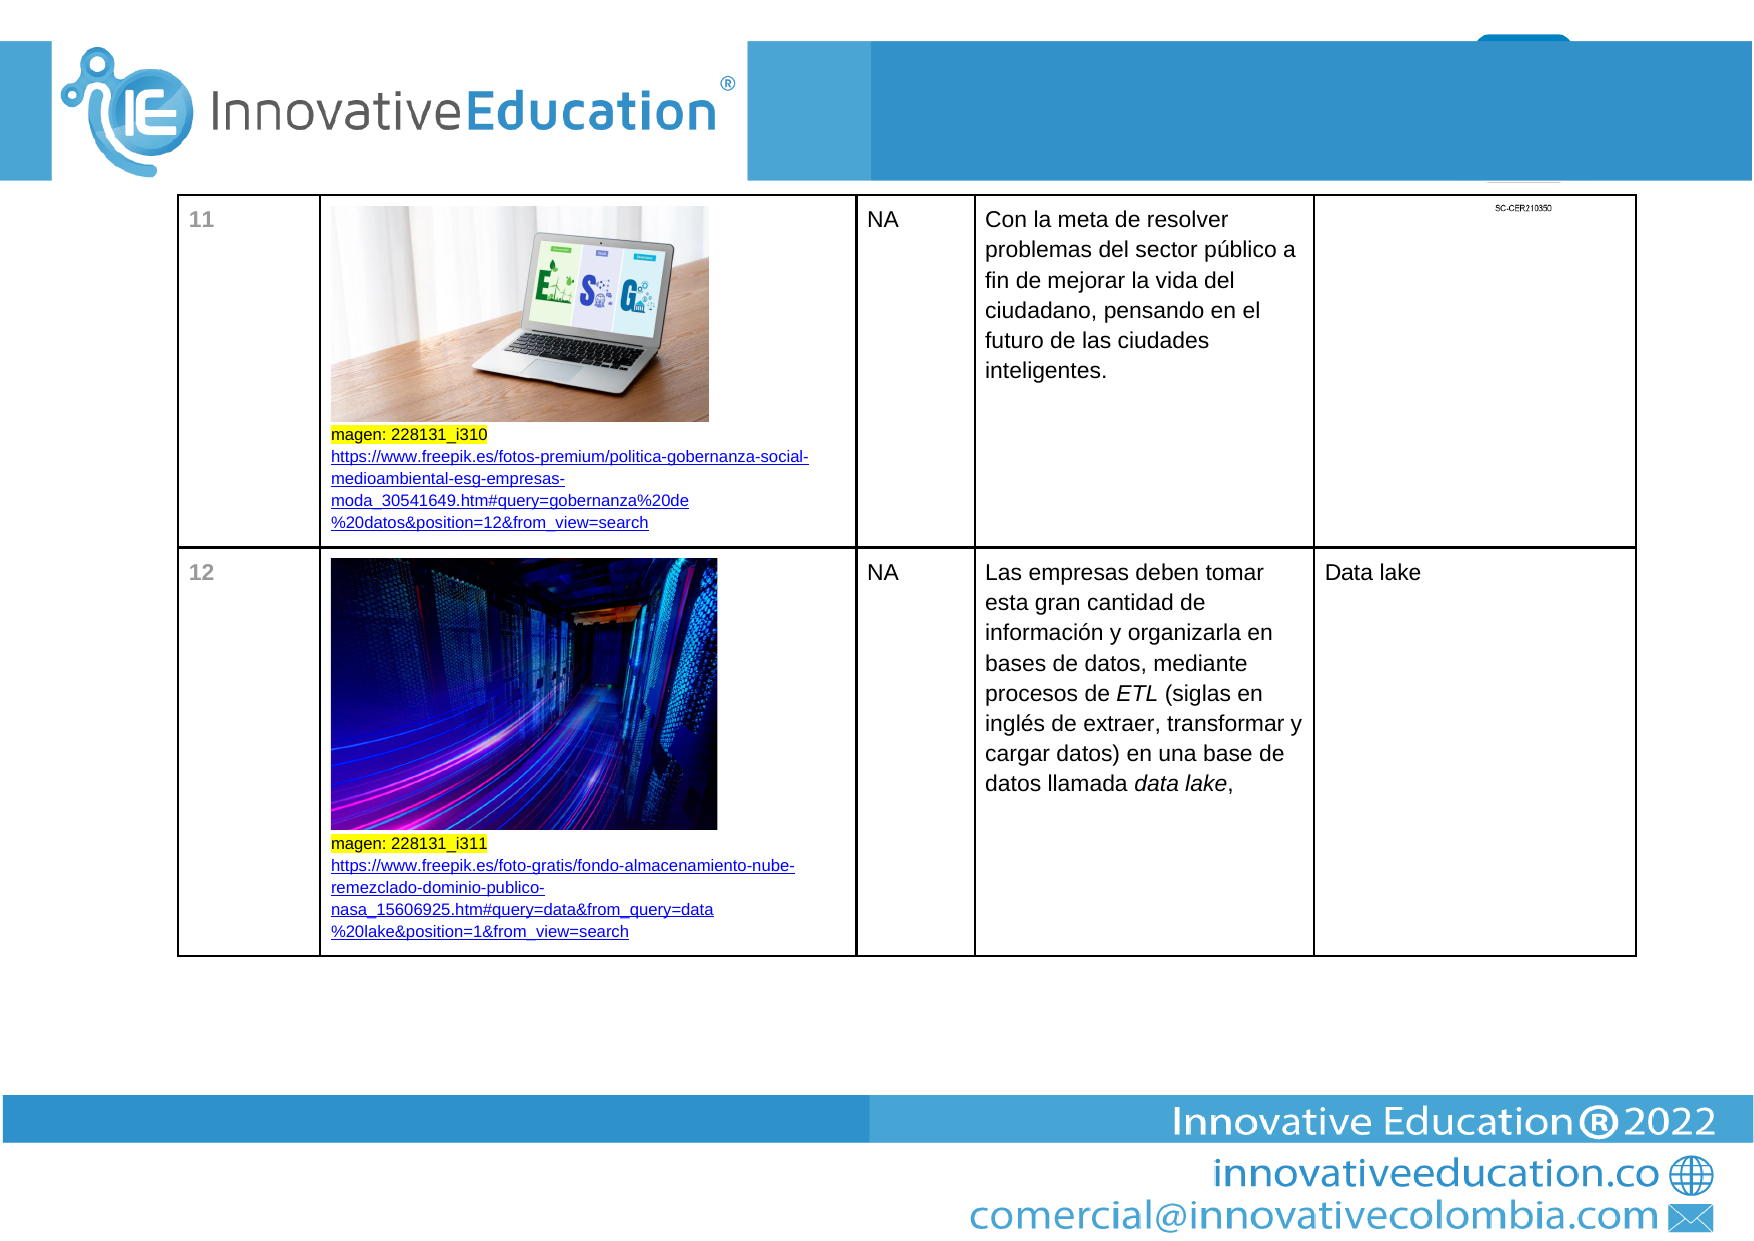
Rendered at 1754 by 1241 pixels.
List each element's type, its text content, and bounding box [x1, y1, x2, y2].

table_cell NA [858, 196, 974, 546]
table_cell magen: 228131_i310 https://www.freepik.es/fotos-premium/politica-gobernanza-social-medioambiental-esg-empresas-moda_30541649.htm#query=gobernanza%20de%20datos&position=12&from_view=search [321, 196, 855, 546]
table_cell NA [858, 549, 974, 955]
table_cell 12 [179, 549, 319, 955]
table_cell Con la meta de resolver problemas del sector público a fin de mejorar la vida del ciudadano, pensando en el futuro de las ciudades inteligentes. [976, 196, 1313, 546]
table_cell Las empresas deben tomar esta gran cantidad de información y organizarla en bases de datos, mediante procesos de ETL (siglas en inglés de extraer, transformar y cargar datos) en una base de datos llamada data lake, [976, 549, 1313, 955]
picture [330, 558, 718, 830]
table_cell 11 [179, 196, 319, 546]
picture [2, 1093, 1754, 1239]
picture [0, 28, 1752, 194]
table_cell Gobernanza de datos [1315, 196, 1635, 546]
table_cell Data lake [1315, 549, 1635, 955]
table_cell magen: 228131_i311 https://www.freepik.es/foto-gratis/fondo-almacenamiento-nube-remezclado-dominio-publico-nasa_15606925.htm#query=data&from_query=data%20lake&position=1&from_view=search [321, 549, 855, 955]
picture [330, 206, 709, 422]
